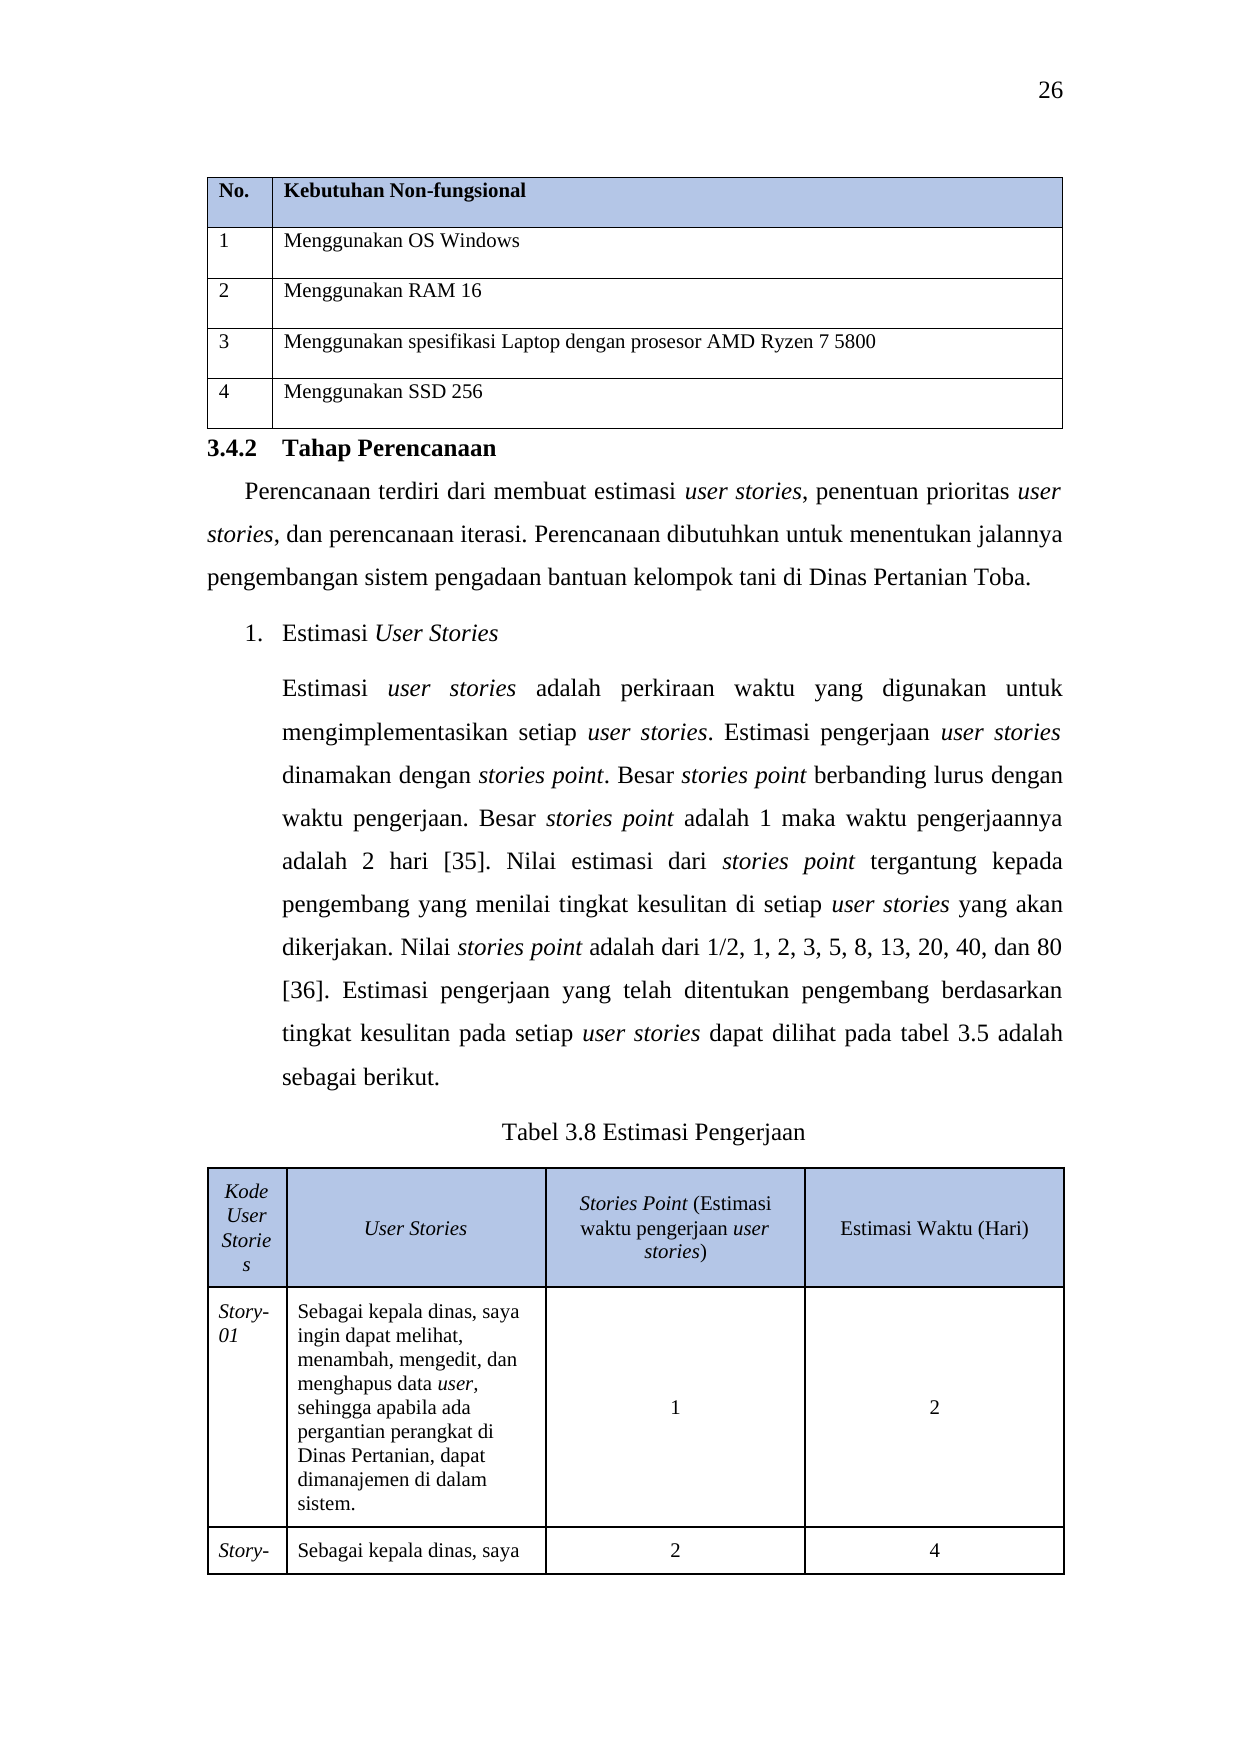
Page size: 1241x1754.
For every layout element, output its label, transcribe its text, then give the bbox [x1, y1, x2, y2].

subtitle Tahap Perencanaan [207, 433, 1063, 462]
table_cell Menggunakan OS Windows [273, 228, 1062, 277]
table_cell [288, 1528, 545, 1572]
table_header Kebutuhan Non-fungsional [273, 178, 1062, 227]
table_cell 1 [547, 1288, 804, 1526]
table_cell Menggunakan spesifikasi Laptop dengan prosesor AMD Ryzen 7 5800 [273, 329, 1062, 378]
table_cell 1 [208, 228, 272, 277]
text Estimasi user stories adalah perkiraan waktu yang digunakan untuk mengimplementasikan setiap user stories. Estimasi pengerjaan user stories dinamakan dengan stories point. Besar stories point berbanding lurus dengan waktu pengerjaan. Besar stories point adalah 1 maka waktu pengerjaannya adalah 2 hari. Nilai estimasi dari stories point tergantung kepada pengembang yang menilai tingkat kesulitan di setiap user stories yang akan dikerjakan. Nilai stories point adalah dari 1/2, 1, 2, 3, 5, 8, 13, 20, 40, dan 80. Estimasi pengerjaan yang telah ditentukan pengembang berdasarkan tingkat kesulitan pada setiap user stories dapat dilihat pada tabel 3.5 adalah sebagai berikut. [282, 673, 1063, 1090]
table_header Estimasi Waktu (Hari) [806, 1169, 1063, 1286]
table_header Stories Point (Estimasi waktu pengerjaan user stories) [547, 1169, 804, 1286]
table_cell 4 [208, 379, 272, 428]
table_header User Stories [288, 1169, 545, 1286]
table_cell Sebagai kepala dinas, saya ingin dapat melihat, menambah, mengedit, dan menghapus data user, sehingga apabila ada pergantian perangkat di Dinas Pertanian, dapat dimanajemen di dalam sistem. [288, 1288, 545, 1526]
text Perencanaan terdiri dari membuat estimasi user stories, penentuan prioritas user stories, dan perencanaan iterasi. Perencanaan dibutuhkan untuk menentukan jalannya pengembangan sistem pengadaan bantuan kelompok tani di Dinas Pertanian Toba. [207, 476, 1063, 591]
table_cell 2 [208, 279, 272, 327]
list Estimasi User Stories [244, 618, 1063, 647]
table_cell 3 [208, 329, 272, 378]
table_cell Story-01 [209, 1288, 286, 1526]
table_cell 4 [806, 1528, 1063, 1572]
table_header Kode User Stories [209, 1169, 286, 1286]
table_cell 2 [547, 1528, 804, 1572]
table_cell Story-02 [209, 1528, 286, 1572]
table_cell Menggunakan RAM 16 [273, 279, 1062, 327]
table_header No. [208, 178, 272, 227]
table_cell Menggunakan SSD 256 [273, 379, 1062, 428]
table_cell 2 [806, 1288, 1063, 1526]
